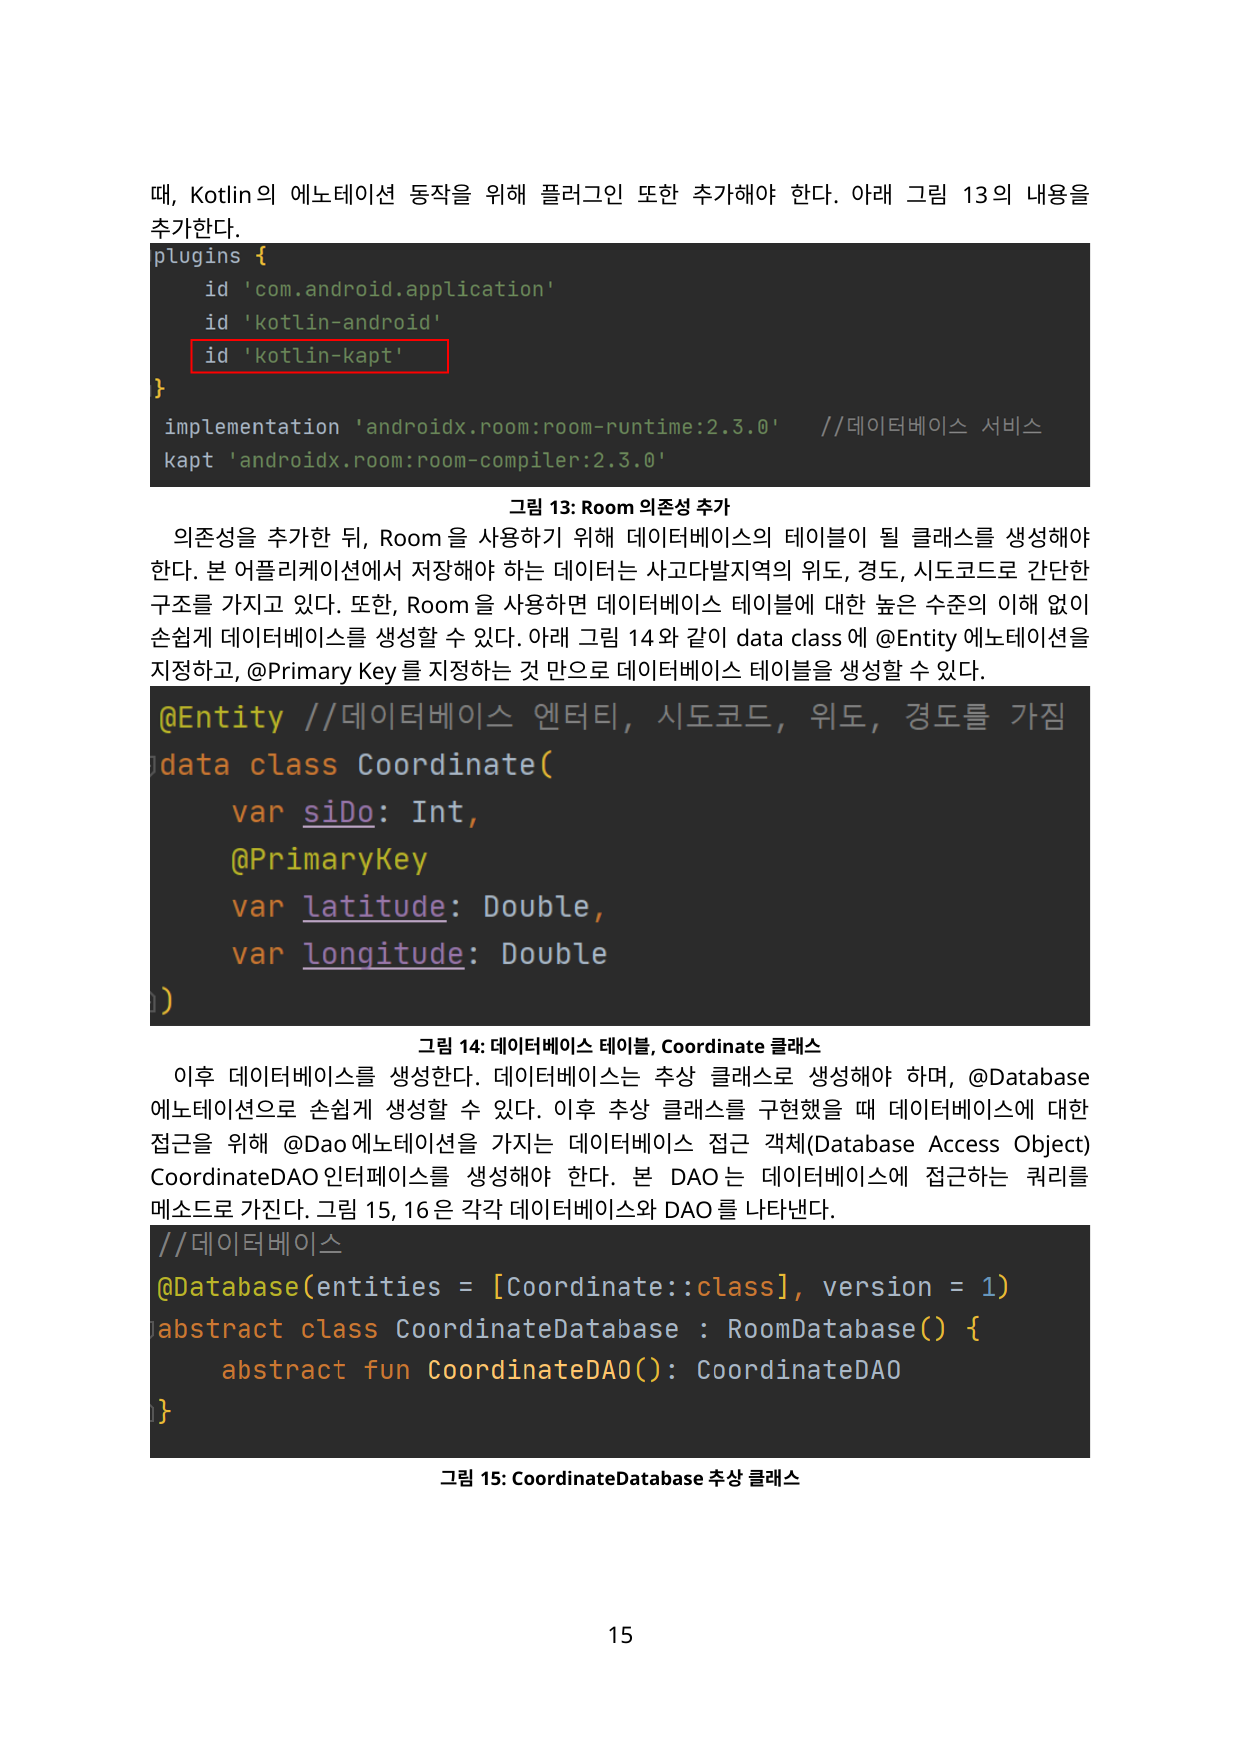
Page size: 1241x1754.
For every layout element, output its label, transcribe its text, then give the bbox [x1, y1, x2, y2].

picture [150, 243, 1091, 487]
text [150, 177, 1090, 243]
picture [150, 1225, 1091, 1458]
picture [150, 686, 1091, 1026]
text 의존성을 추가한 뒤, Room을 사용하기 위해 데이터베이스의 테이블이 될 클래스를 생성해야 한다. 본 어플리케이션에서 저장해야 하는 데이터는 사고다발지역의 위도, 경도, 시도코드로 간단한 구조를 가지고 있다. 또한, Room을 사용하면 데이터베이스 테이블에 대한 높은 수준의 이해 없이 손쉽게 데이터베이스를 생성할 수 있다. 아래 그림 14와 같이 data class에 @Entity 에노테이션을 지정하고, @Primary Key를 지정하는 것 만으로 데이터베이스 테이블을 생성할 수 있다. [150, 520, 1090, 686]
text 이후 데이터베이스를 생성한다. 데이터베이스는 추상 클래스로 생성해야 하며, @Database 에노테이션으로 손쉽게 생성할 수 있다. 이후 추상 클래스를 구현했을 때 데이터베이스에 대한 접근을 위해 @Dao에노테이션을 가지는 데이터베이스 접근 객체(Database Access Object) CoordinateDAO인터페이스를 생성해야 한다. 본 DAO는 데이터베이스에 접근하는 쿼리를 메소드로 가진다. 그림 15, 16은 각각 데이터베이스와 DAO를 나타낸다. [150, 1059, 1090, 1225]
